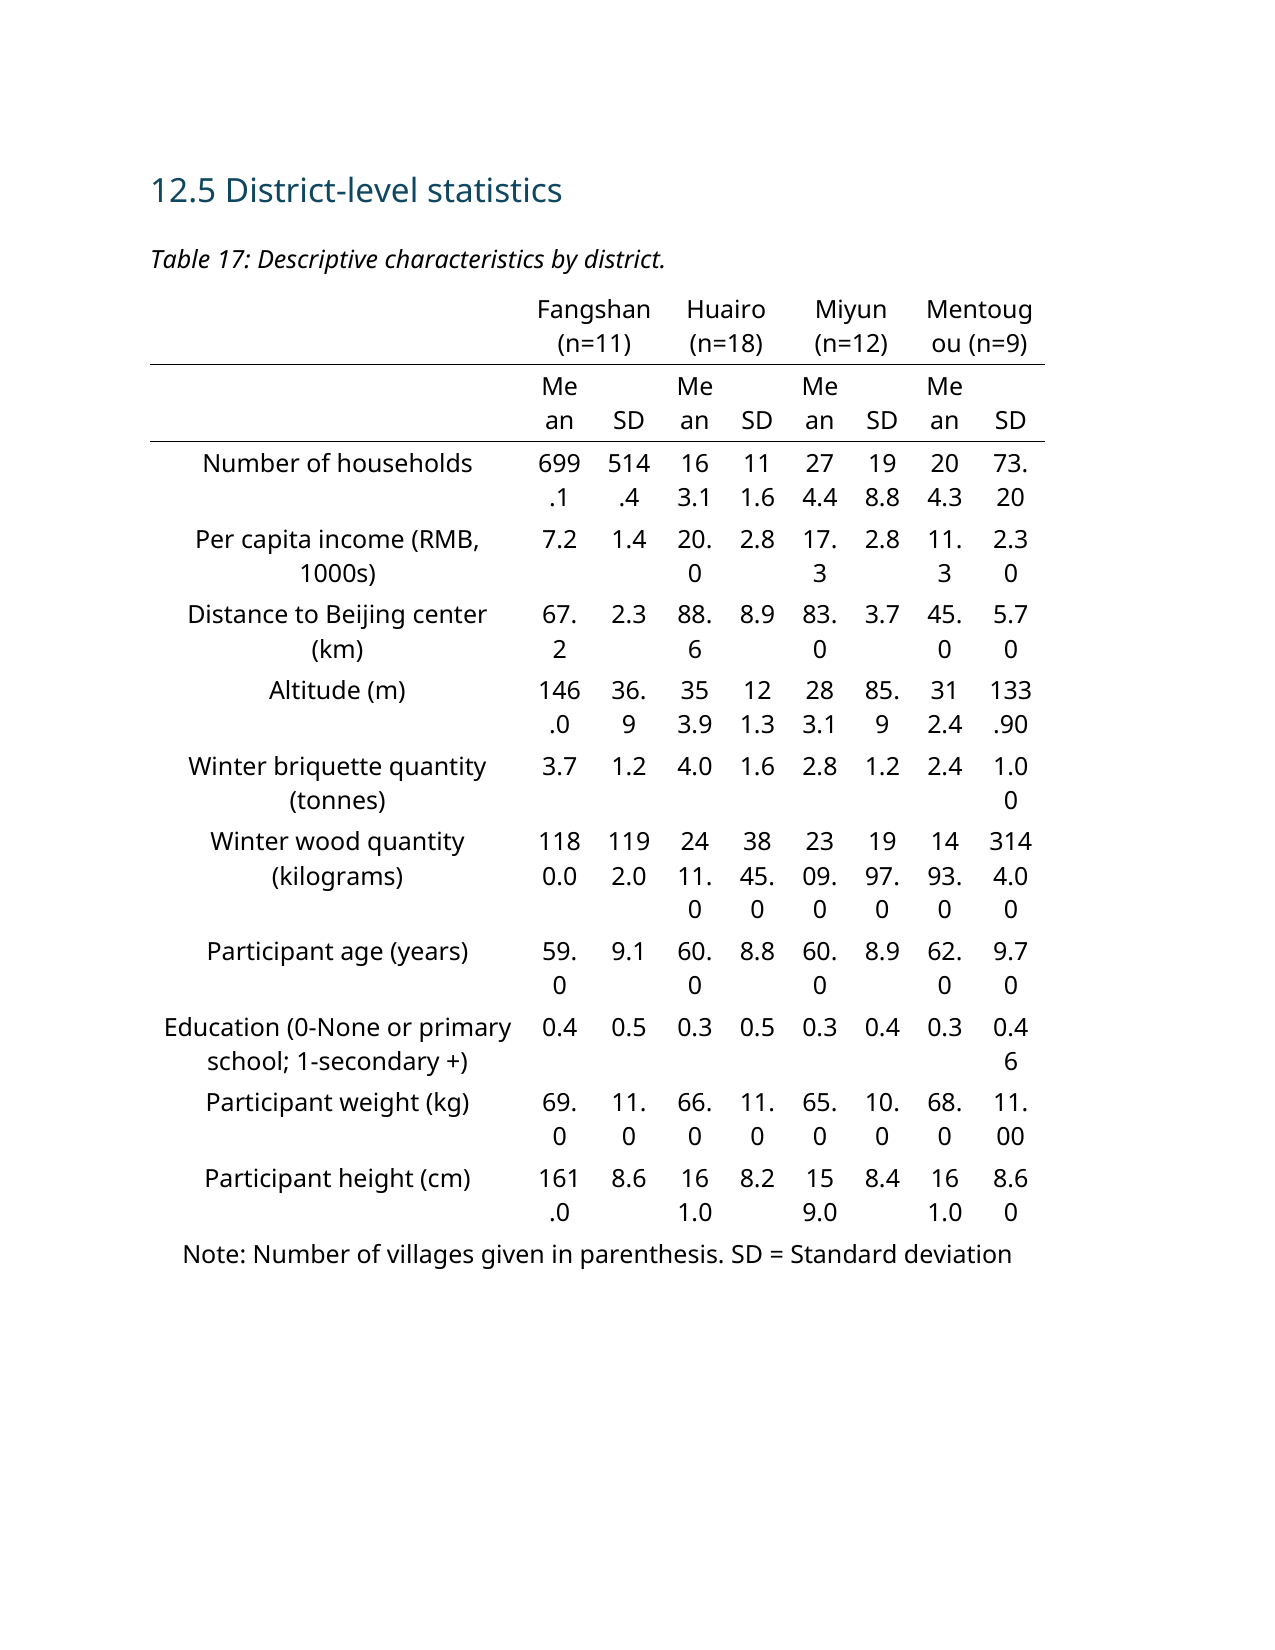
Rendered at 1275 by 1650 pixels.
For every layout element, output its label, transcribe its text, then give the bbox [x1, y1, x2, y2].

table_header Table 17: Descriptive characteristics by district. [139, 220, 1114, 1274]
subtitle 12.5 District-level statistics [150, 167, 1125, 212]
